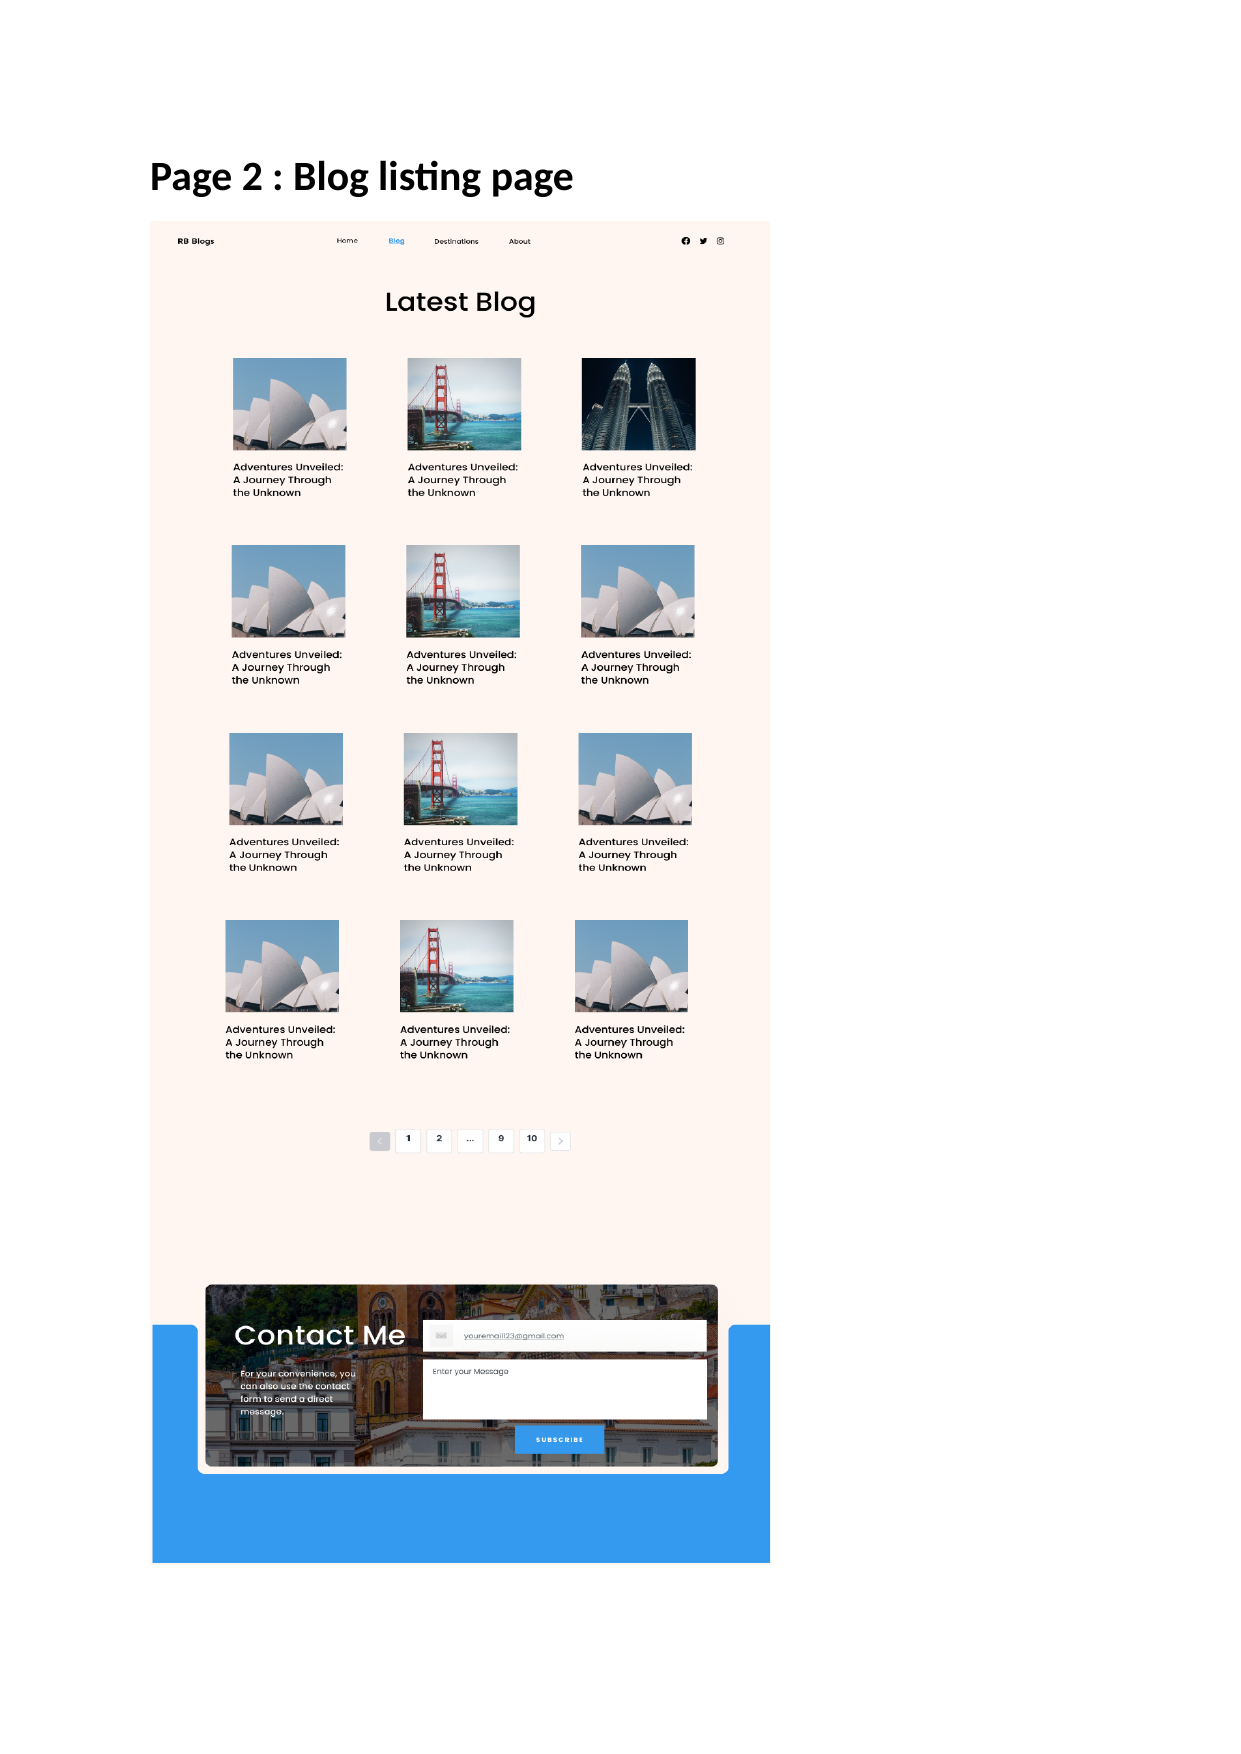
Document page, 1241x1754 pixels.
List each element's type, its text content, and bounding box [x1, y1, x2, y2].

picture [150, 221, 771, 1565]
text Page 2 : Blog listing page [150, 150, 1090, 201]
